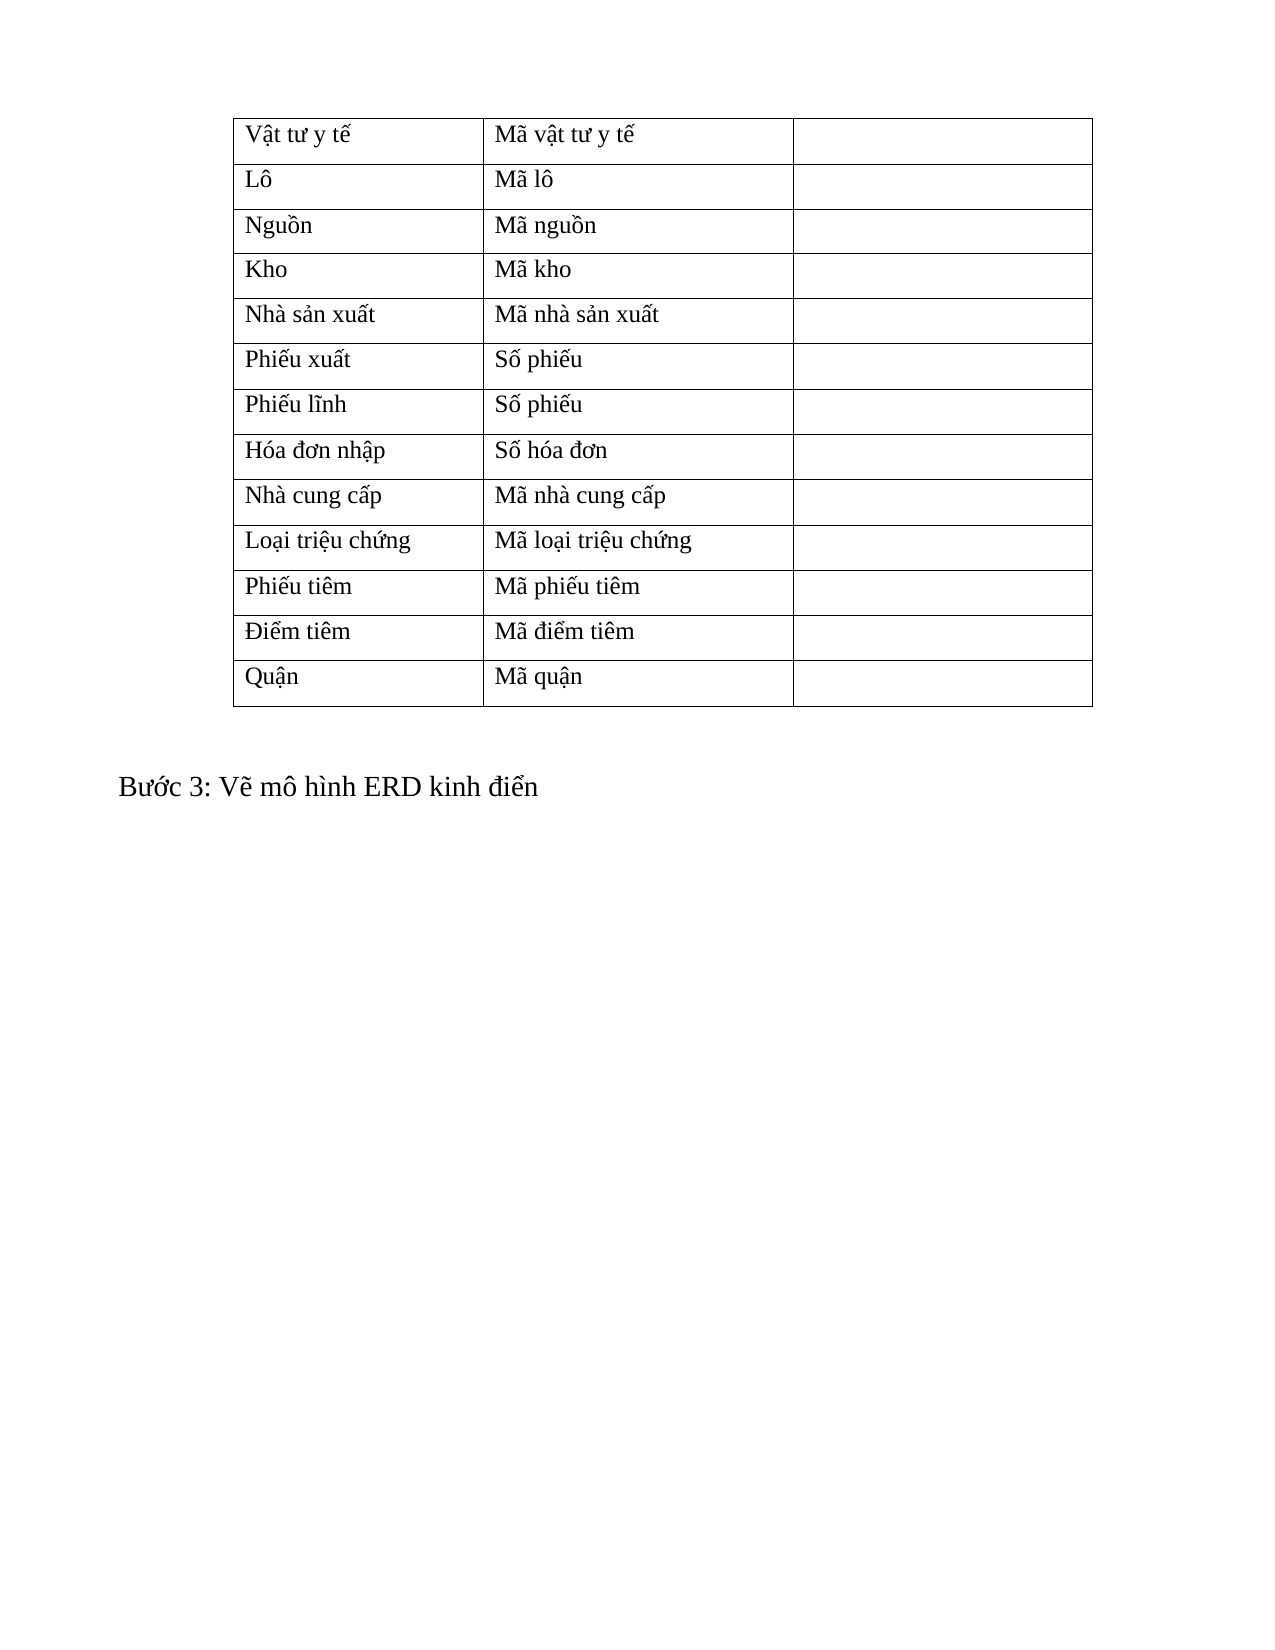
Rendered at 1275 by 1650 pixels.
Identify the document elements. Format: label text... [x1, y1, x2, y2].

table_cell Nguồn [234, 210, 483, 253]
table_cell Phiếu lĩnh [234, 390, 483, 434]
text Bước 3: Vẽ mô hình ERD kinh điển [118, 769, 1157, 803]
table_cell Nhà cung cấp [234, 480, 483, 524]
table_cell [794, 119, 1092, 163]
table_cell Mã nguồn [484, 210, 793, 253]
table_cell Mã loại triệu chứng [484, 526, 793, 570]
table_cell [794, 526, 1092, 570]
table_cell Mã vật tư y tế [484, 119, 793, 163]
table_cell Phiếu tiêm [234, 571, 483, 615]
table_cell Mã nhà sản xuất [484, 299, 793, 343]
table_cell [794, 616, 1092, 660]
table_cell Loại triệu chứng [234, 526, 483, 570]
table_cell [794, 661, 1092, 706]
table_cell Điểm tiêm [234, 616, 483, 660]
table_cell [794, 254, 1092, 298]
table_cell Lô [234, 165, 483, 209]
table_cell Hóa đơn nhập [234, 435, 483, 479]
table_cell Quận [234, 661, 483, 706]
table_cell [794, 210, 1092, 253]
table_cell Kho [234, 254, 483, 298]
table_cell Mã kho [484, 254, 793, 298]
table_cell [794, 344, 1092, 388]
table_cell [794, 299, 1092, 343]
table_cell [794, 435, 1092, 479]
table_cell [794, 571, 1092, 615]
table_cell [794, 480, 1092, 524]
table_cell Mã phiếu tiêm [484, 571, 793, 615]
table_cell Phiếu xuất [234, 344, 483, 388]
table_cell Nhà sản xuất [234, 299, 483, 343]
table_cell Mã nhà cung cấp [484, 480, 793, 524]
table_cell Số hóa đơn [484, 435, 793, 479]
table_cell Vật tư y tế [234, 119, 483, 163]
table_cell [794, 390, 1092, 434]
table_cell Mã lô [484, 165, 793, 209]
table_cell Số phiếu [484, 344, 793, 388]
table_cell [794, 165, 1092, 209]
table_cell Mã quận [484, 661, 793, 706]
table_cell Số phiếu [484, 390, 793, 434]
table_cell Mã điểm tiêm [484, 616, 793, 660]
